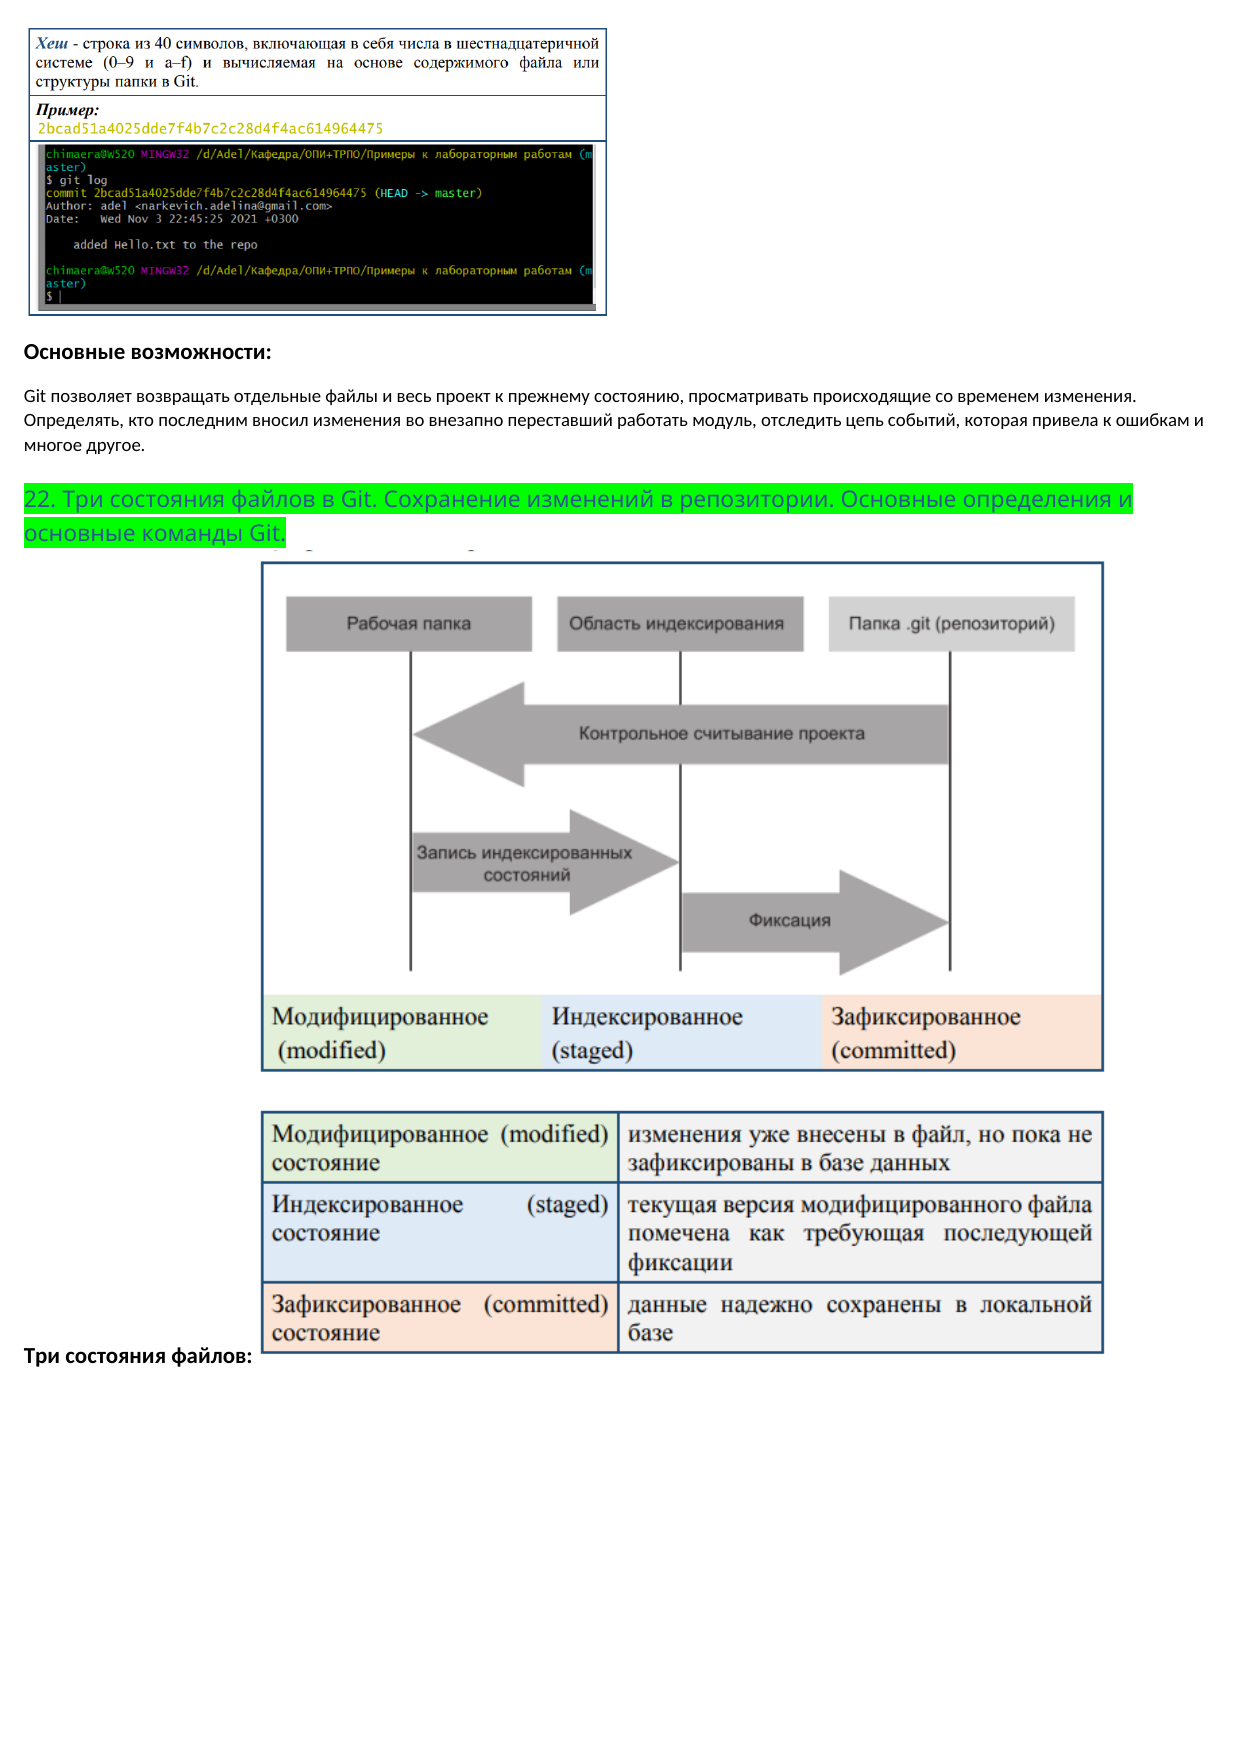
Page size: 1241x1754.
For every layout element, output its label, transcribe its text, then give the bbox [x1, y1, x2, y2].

subtitle 22. Три состояния файлов в Git. Сохранение изменений в репозитории. Основные определения и основные команды Git. [24, 483, 1217, 548]
text Git позволяет возвращать отдельные файлы и весь проект к прежнему состоянию, просматривать происходящие со временем изменения. Определять, кто последним вносил изменения во внезапно переставший работать модуль, отследить цепь событий, которая привела к ошибкам и многое другое. [24, 384, 1217, 456]
text Основные возможности: [24, 337, 1217, 365]
picture [252, 550, 1110, 1364]
picture [23, 23, 610, 318]
